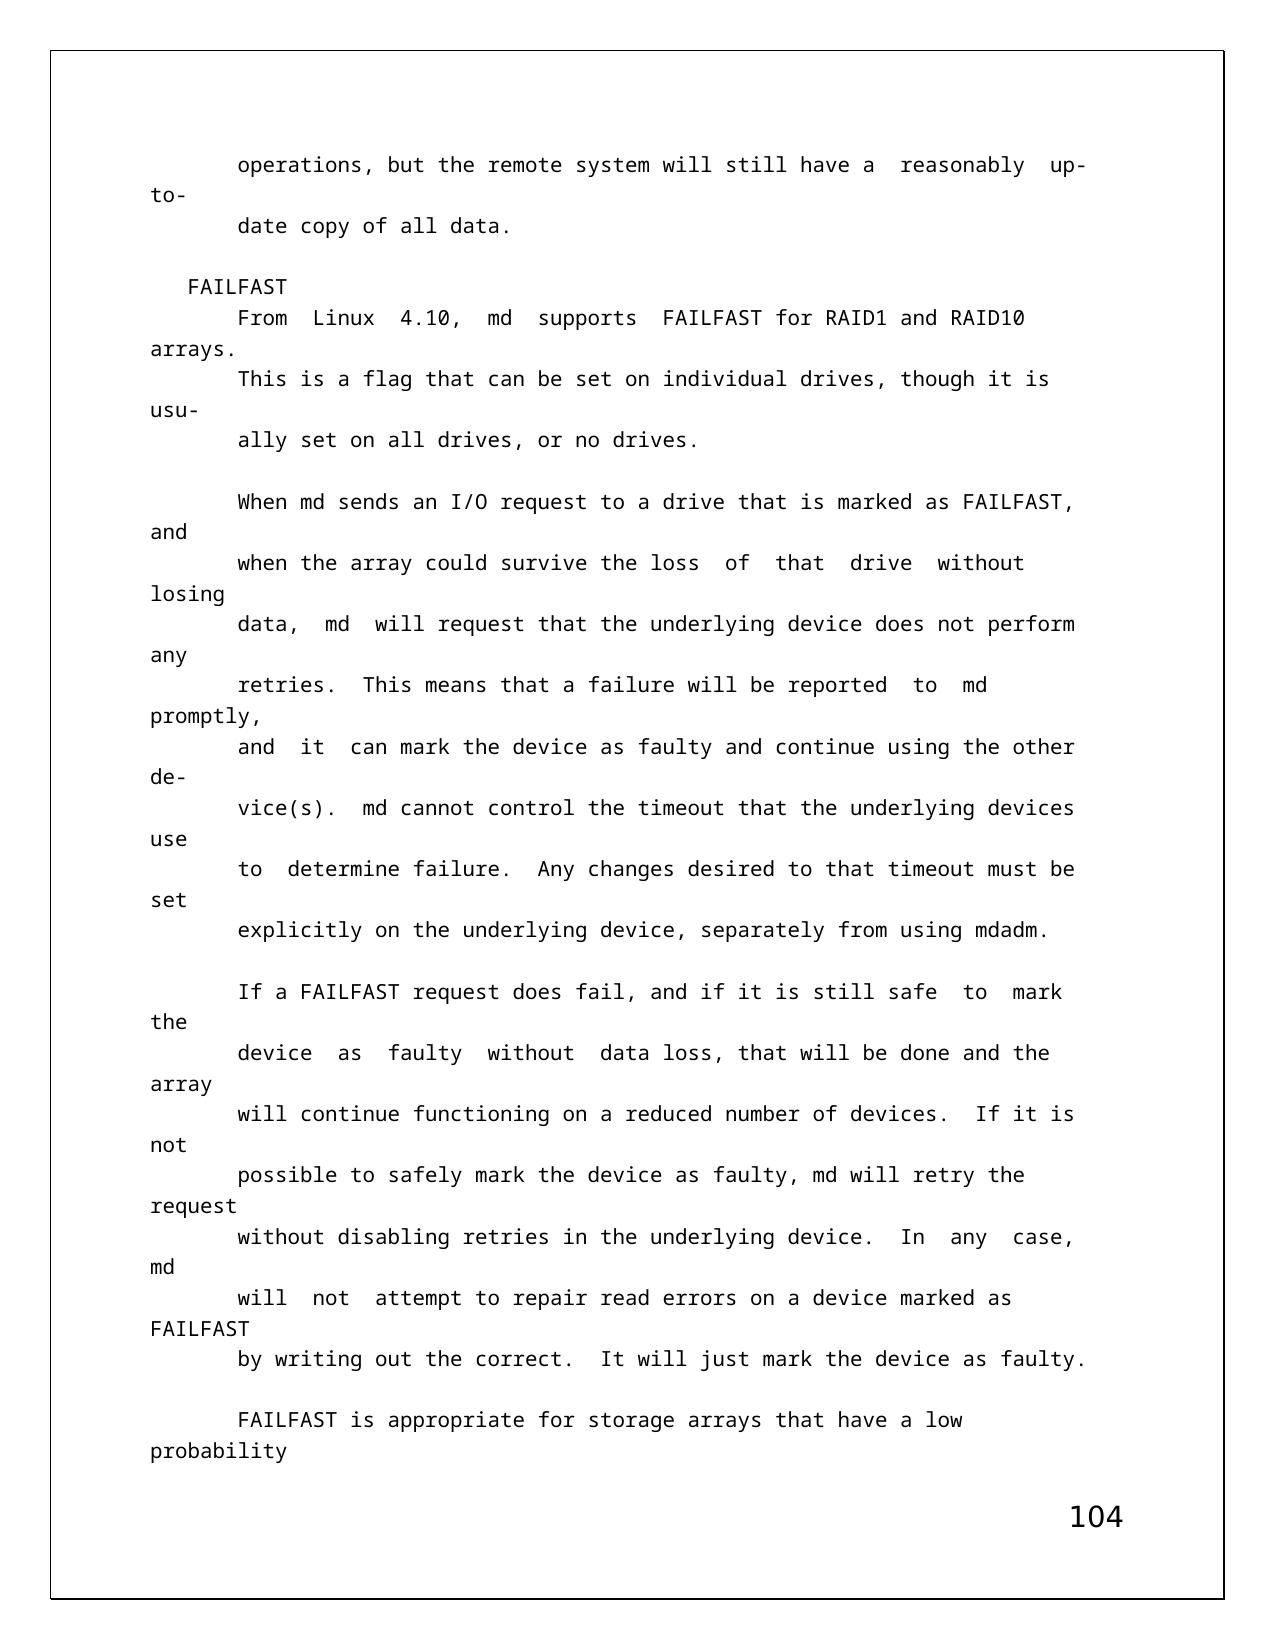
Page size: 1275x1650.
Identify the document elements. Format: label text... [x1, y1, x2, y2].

text and it can mark the device as faulty and continue using the other de‐ [150, 732, 1124, 791]
text will not attempt to repair read errors on a device marked as FAILFAST [150, 1283, 1124, 1342]
text explicitly on the underlying device, separately from using mdadm. [150, 916, 1124, 944]
text FAILFAST [150, 272, 1124, 301]
text operations, but the remote system will still have a reasonably up-to- [150, 150, 1124, 209]
text date copy of all data. [150, 211, 1124, 240]
text When md sends an I/O request to a drive that is marked as FAILFAST, and [150, 487, 1124, 546]
text From Linux 4.10, md supports FAILFAST for RAID1 and RAID10 arrays. [150, 303, 1124, 362]
text by writing out the correct. It will just mark the device as faulty. [150, 1344, 1124, 1373]
text retries. This means that a failure will be reported to md promptly, [150, 671, 1124, 730]
text device as faulty without data loss, that will be done and the array [150, 1038, 1124, 1097]
text without disabling retries in the underlying device. In any case, md [150, 1222, 1124, 1281]
text data, md will request that the underlying device does not perform any [150, 609, 1124, 668]
text vice(s). md cannot control the timeout that the underlying devices use [150, 793, 1124, 852]
text when the array could survive the loss of that drive without losing [150, 548, 1124, 607]
text FAILFAST is appropriate for storage arrays that have a low probability [150, 1406, 1124, 1465]
text will continue functioning on a reduced number of devices. If it is not [150, 1099, 1124, 1158]
text possible to safely mark the device as faulty, md will retry the request [150, 1161, 1124, 1220]
text ally set on all drives, or no drives. [150, 426, 1124, 454]
text This is a flag that can be set on individual drives, though it is usu‐ [150, 364, 1124, 423]
text If a FAILFAST request does fail, and if it is still safe to mark the [150, 977, 1124, 1036]
text to determine failure. Any changes desired to that timeout must be set [150, 854, 1124, 913]
